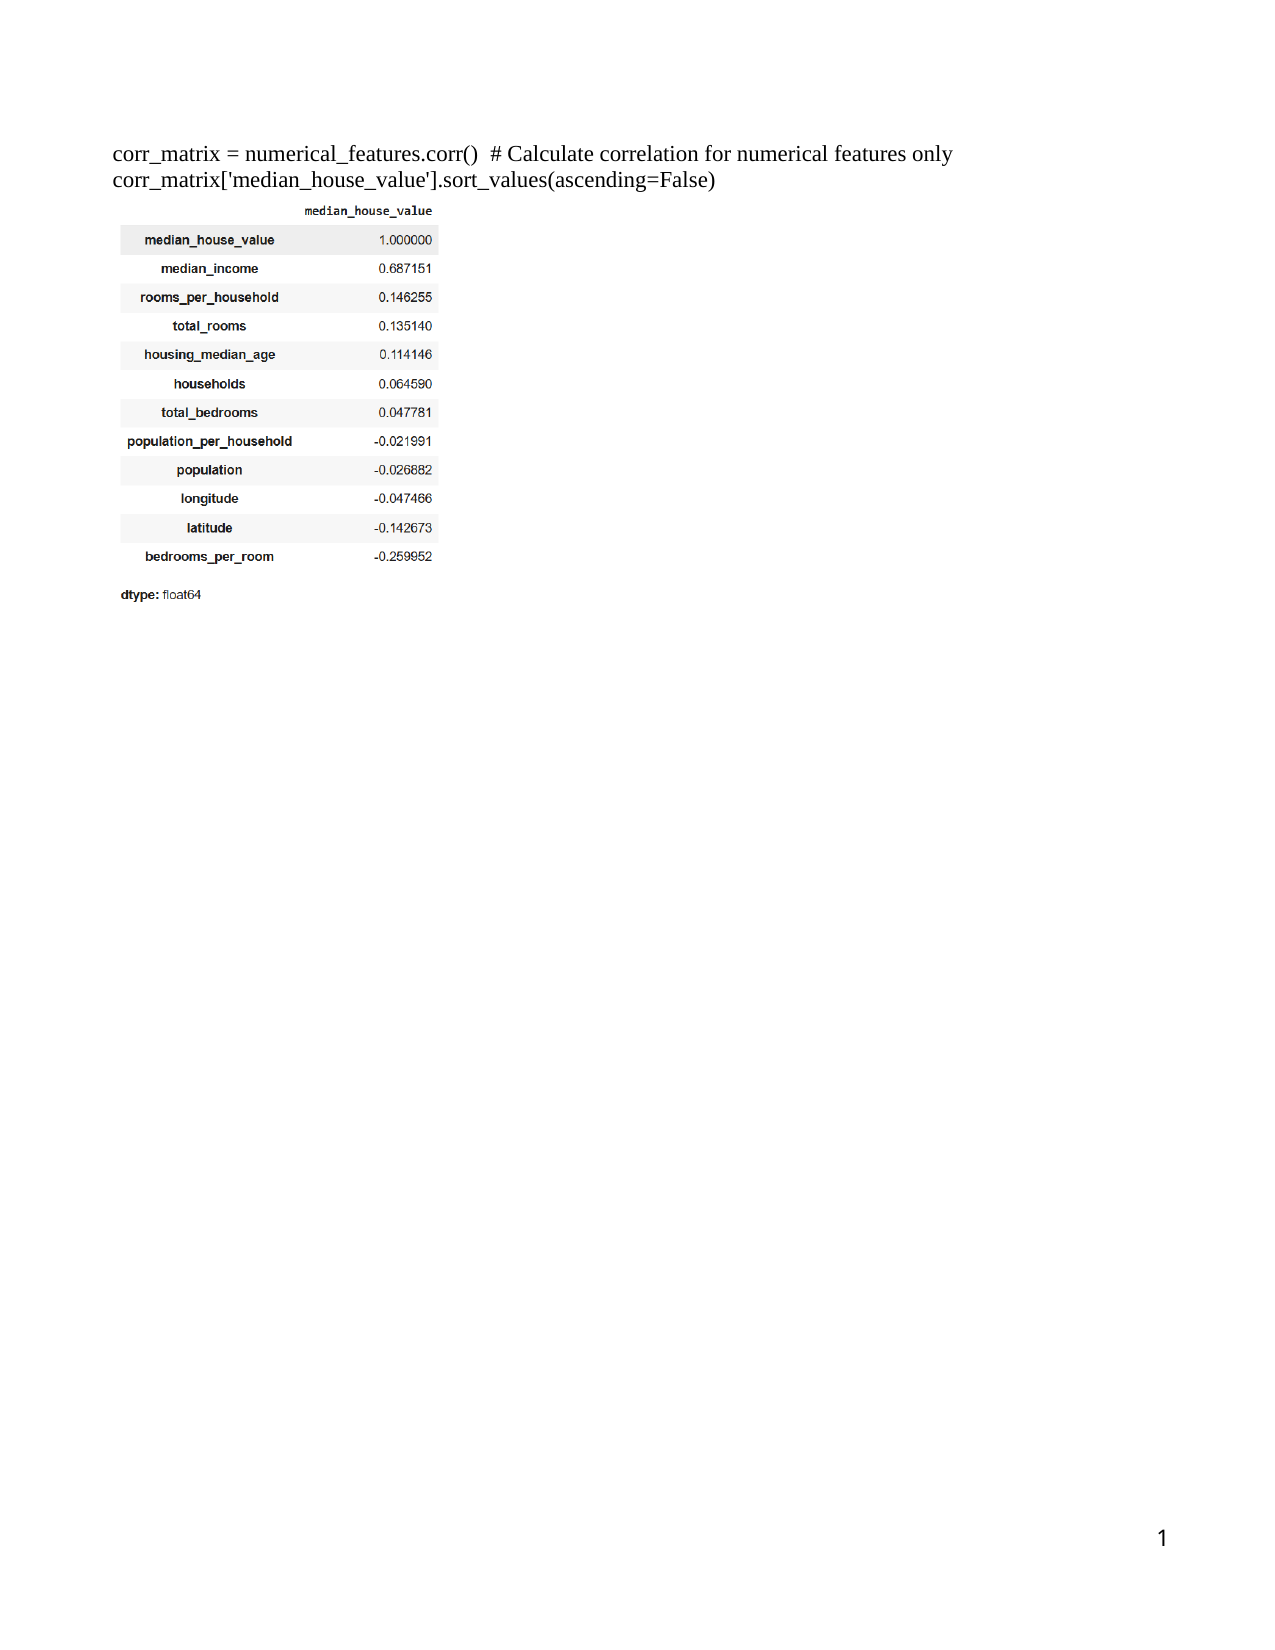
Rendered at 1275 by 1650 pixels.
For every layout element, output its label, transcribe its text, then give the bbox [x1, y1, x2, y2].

text corr_matrix = numerical_features.corr() # Calculate correlation for numerical features only [112, 139, 1162, 166]
text corr_matrix['median_house_value'].sort_values(ascending=False) [112, 166, 1162, 192]
picture [112, 192, 513, 607]
